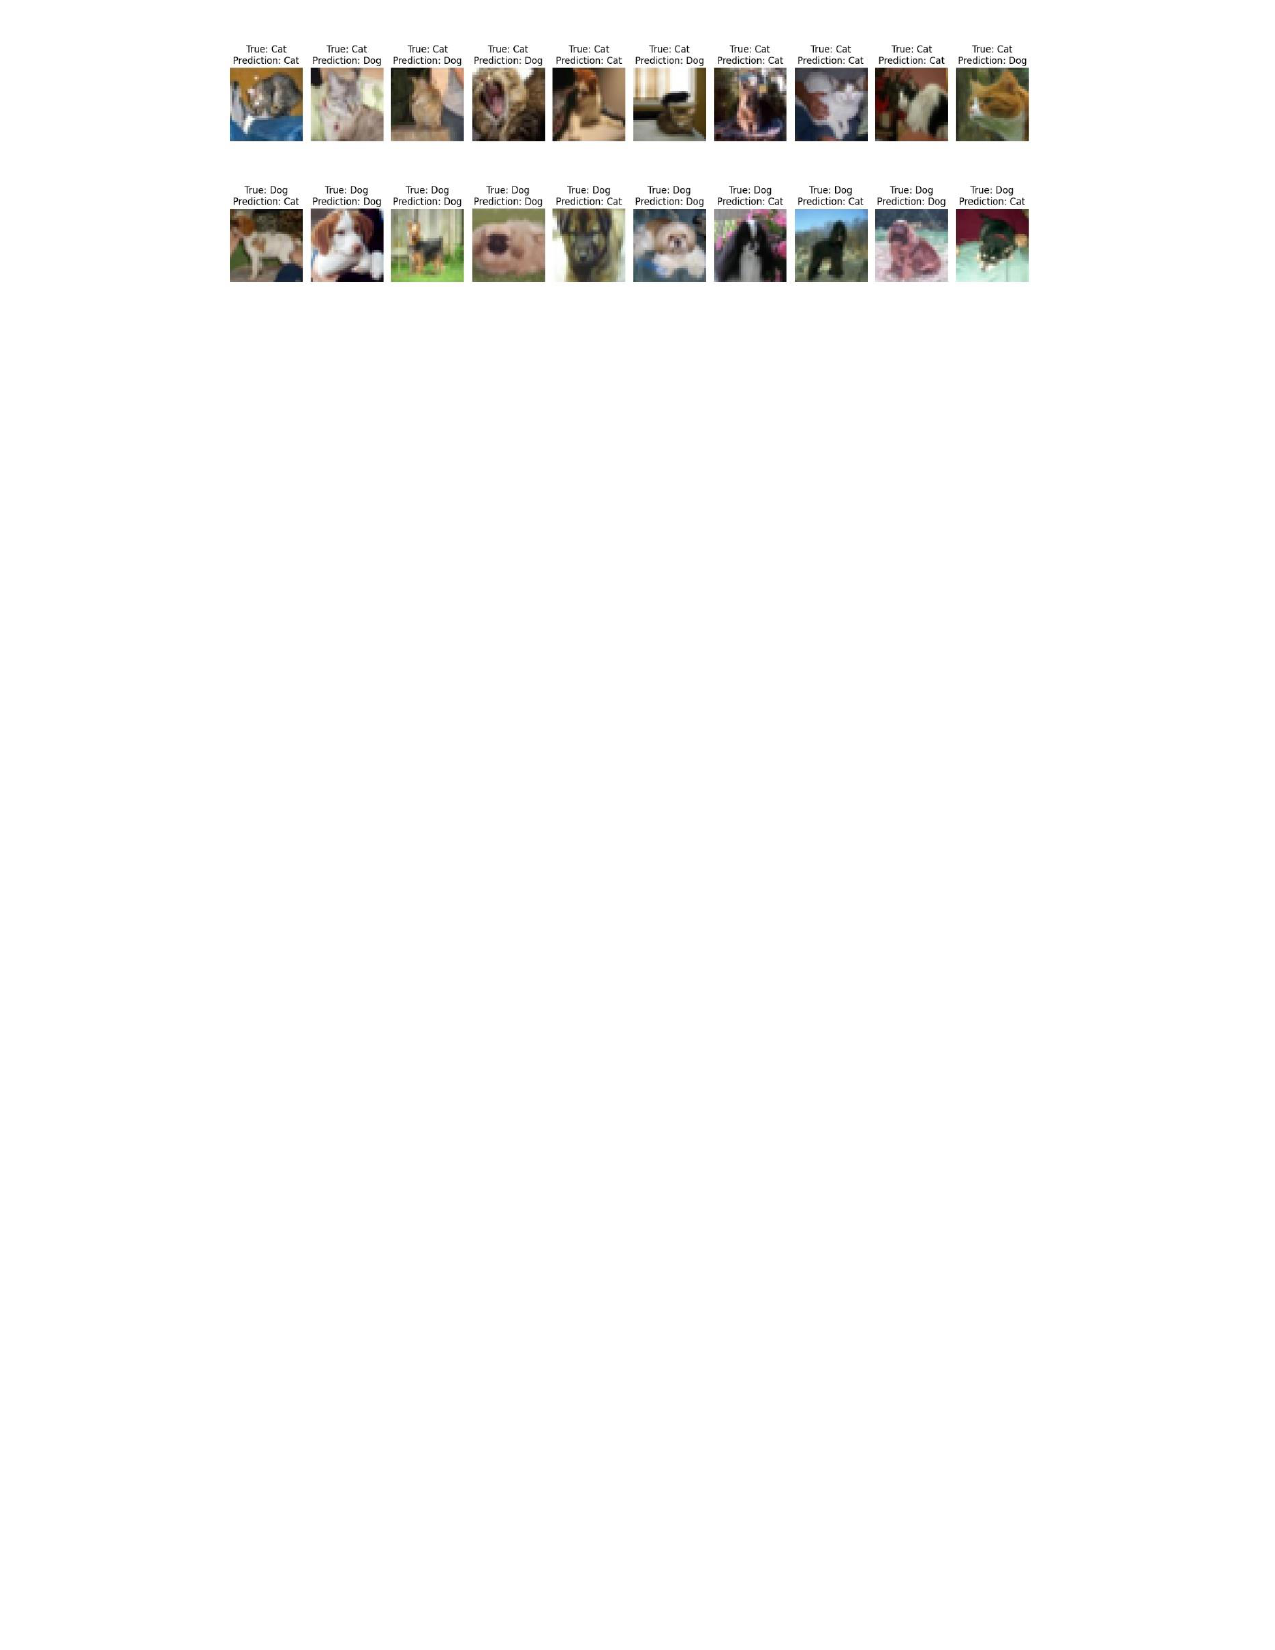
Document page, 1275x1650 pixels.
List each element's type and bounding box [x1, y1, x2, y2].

picture [224, 39, 1033, 287]
